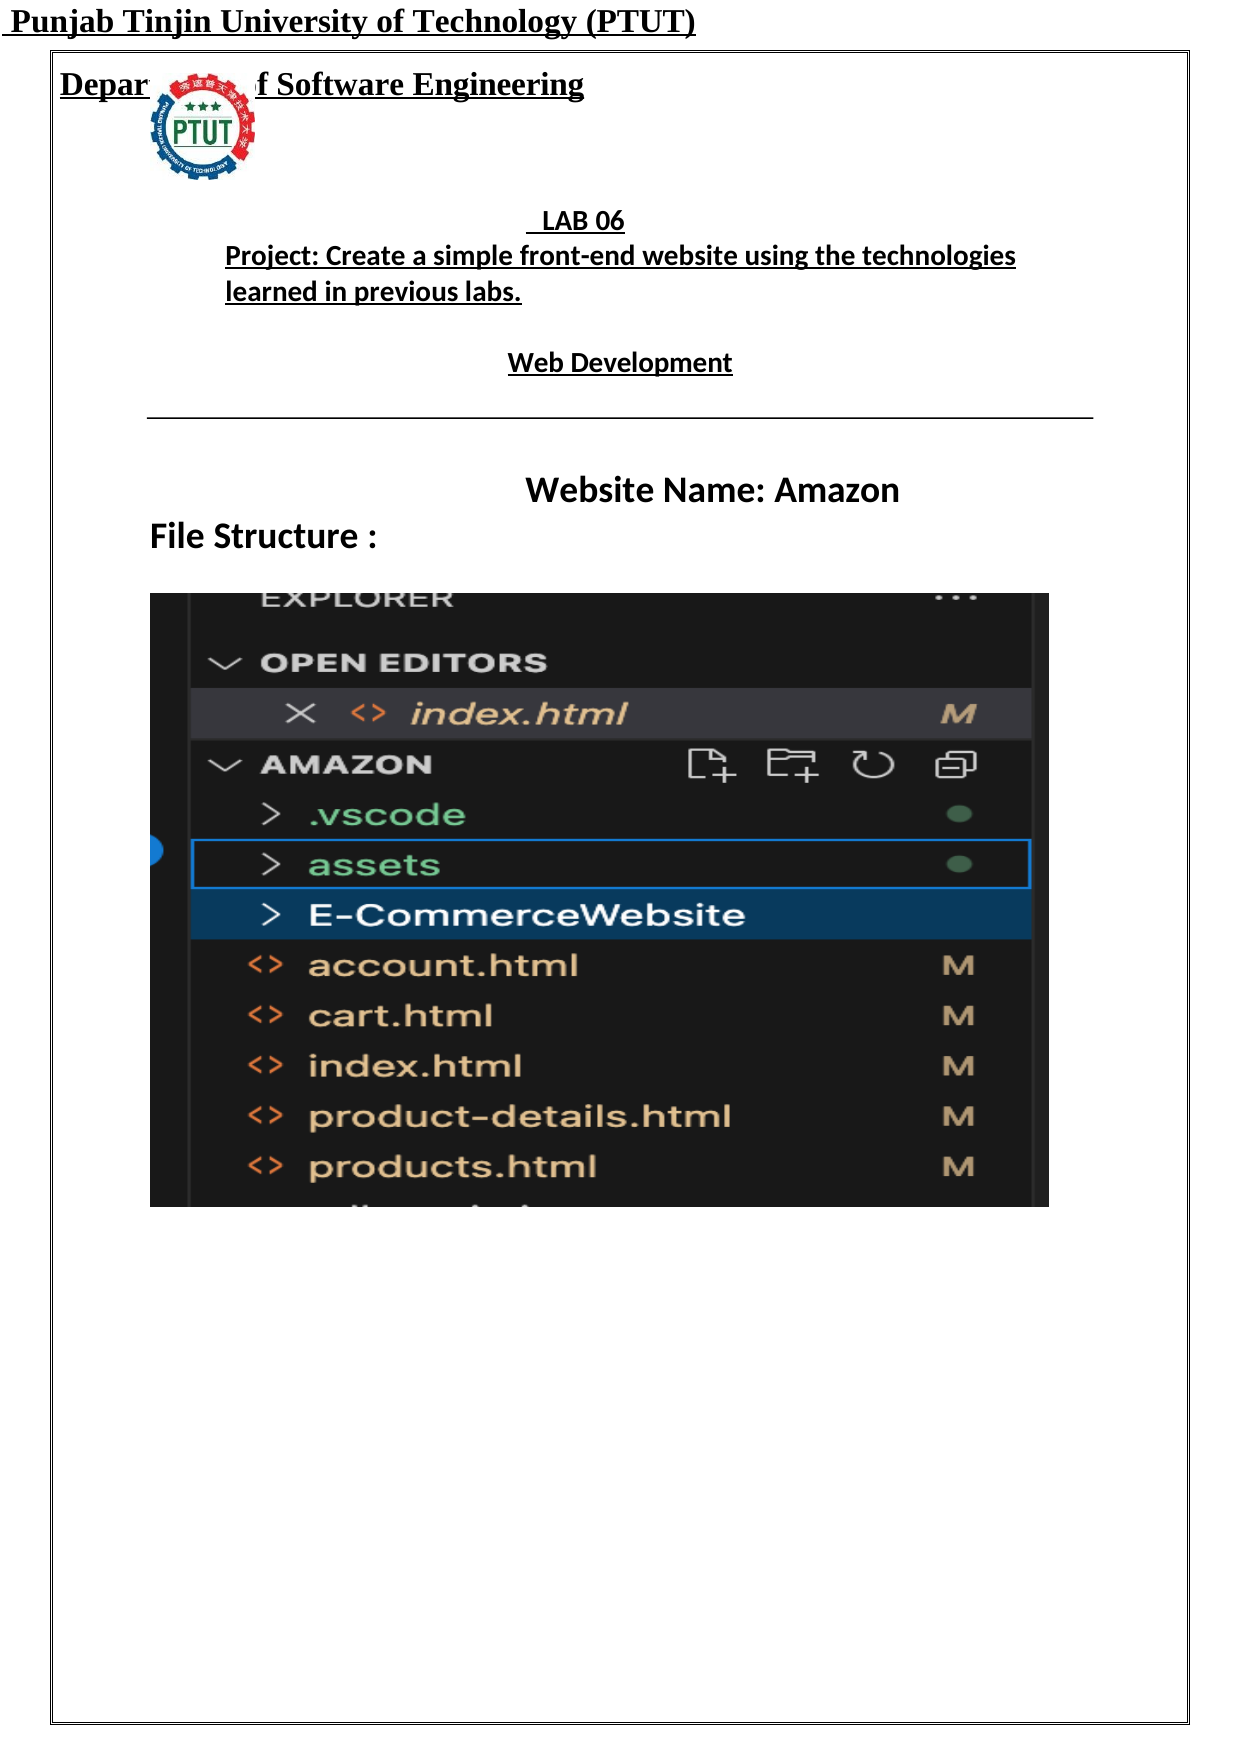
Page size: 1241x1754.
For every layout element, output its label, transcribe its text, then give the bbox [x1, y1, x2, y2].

text Project: Create a simple front-end website using the technologies learned in previous labs. [225, 237, 1057, 308]
subtitle LAB 06 [133, 201, 1018, 237]
subtitle Website Name: Amazon [525, 466, 1181, 512]
text Web Development [133, 344, 1107, 379]
picture [150, 73, 255, 180]
text File Structure : [150, 512, 1181, 558]
picture [150, 593, 1049, 1207]
